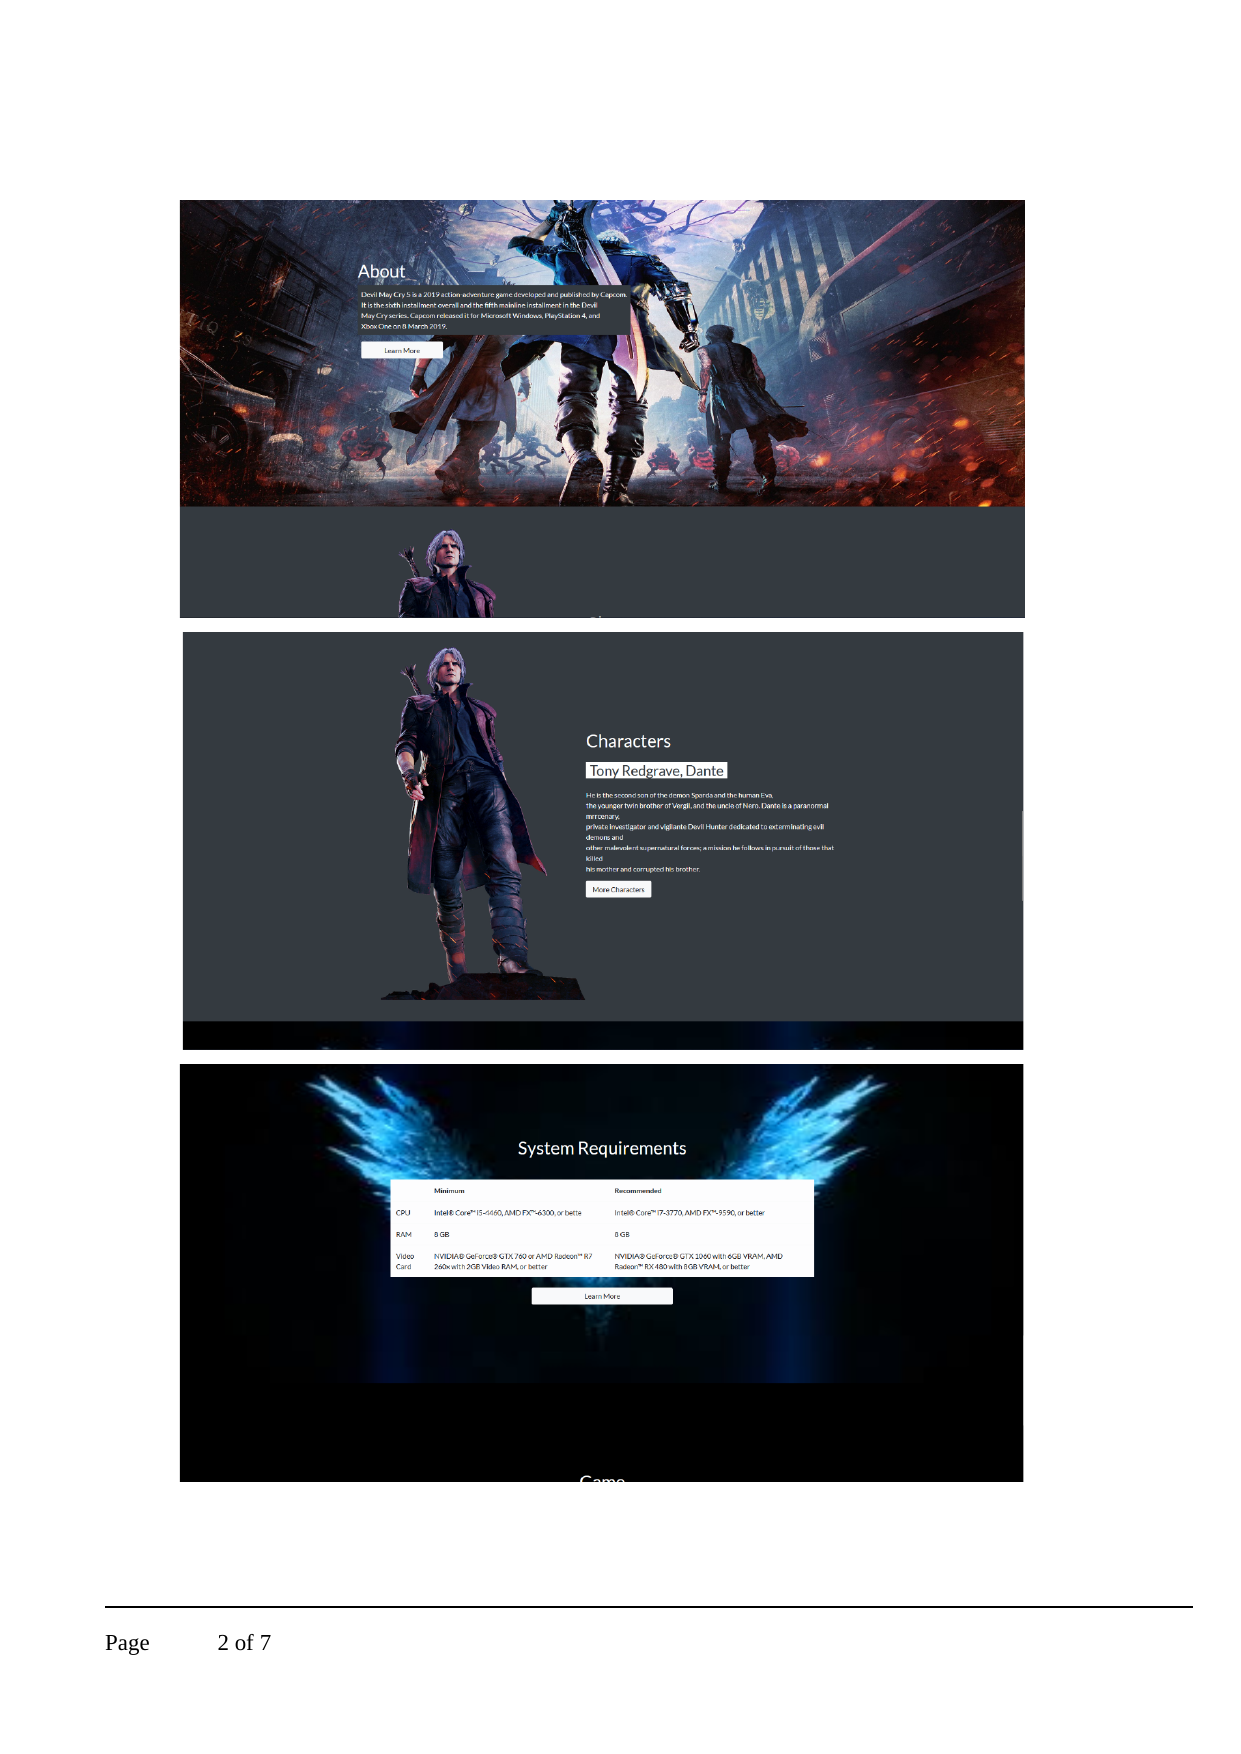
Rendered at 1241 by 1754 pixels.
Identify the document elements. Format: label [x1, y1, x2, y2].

picture [179, 1064, 1024, 1482]
picture [179, 200, 1025, 618]
picture [182, 632, 1024, 1050]
